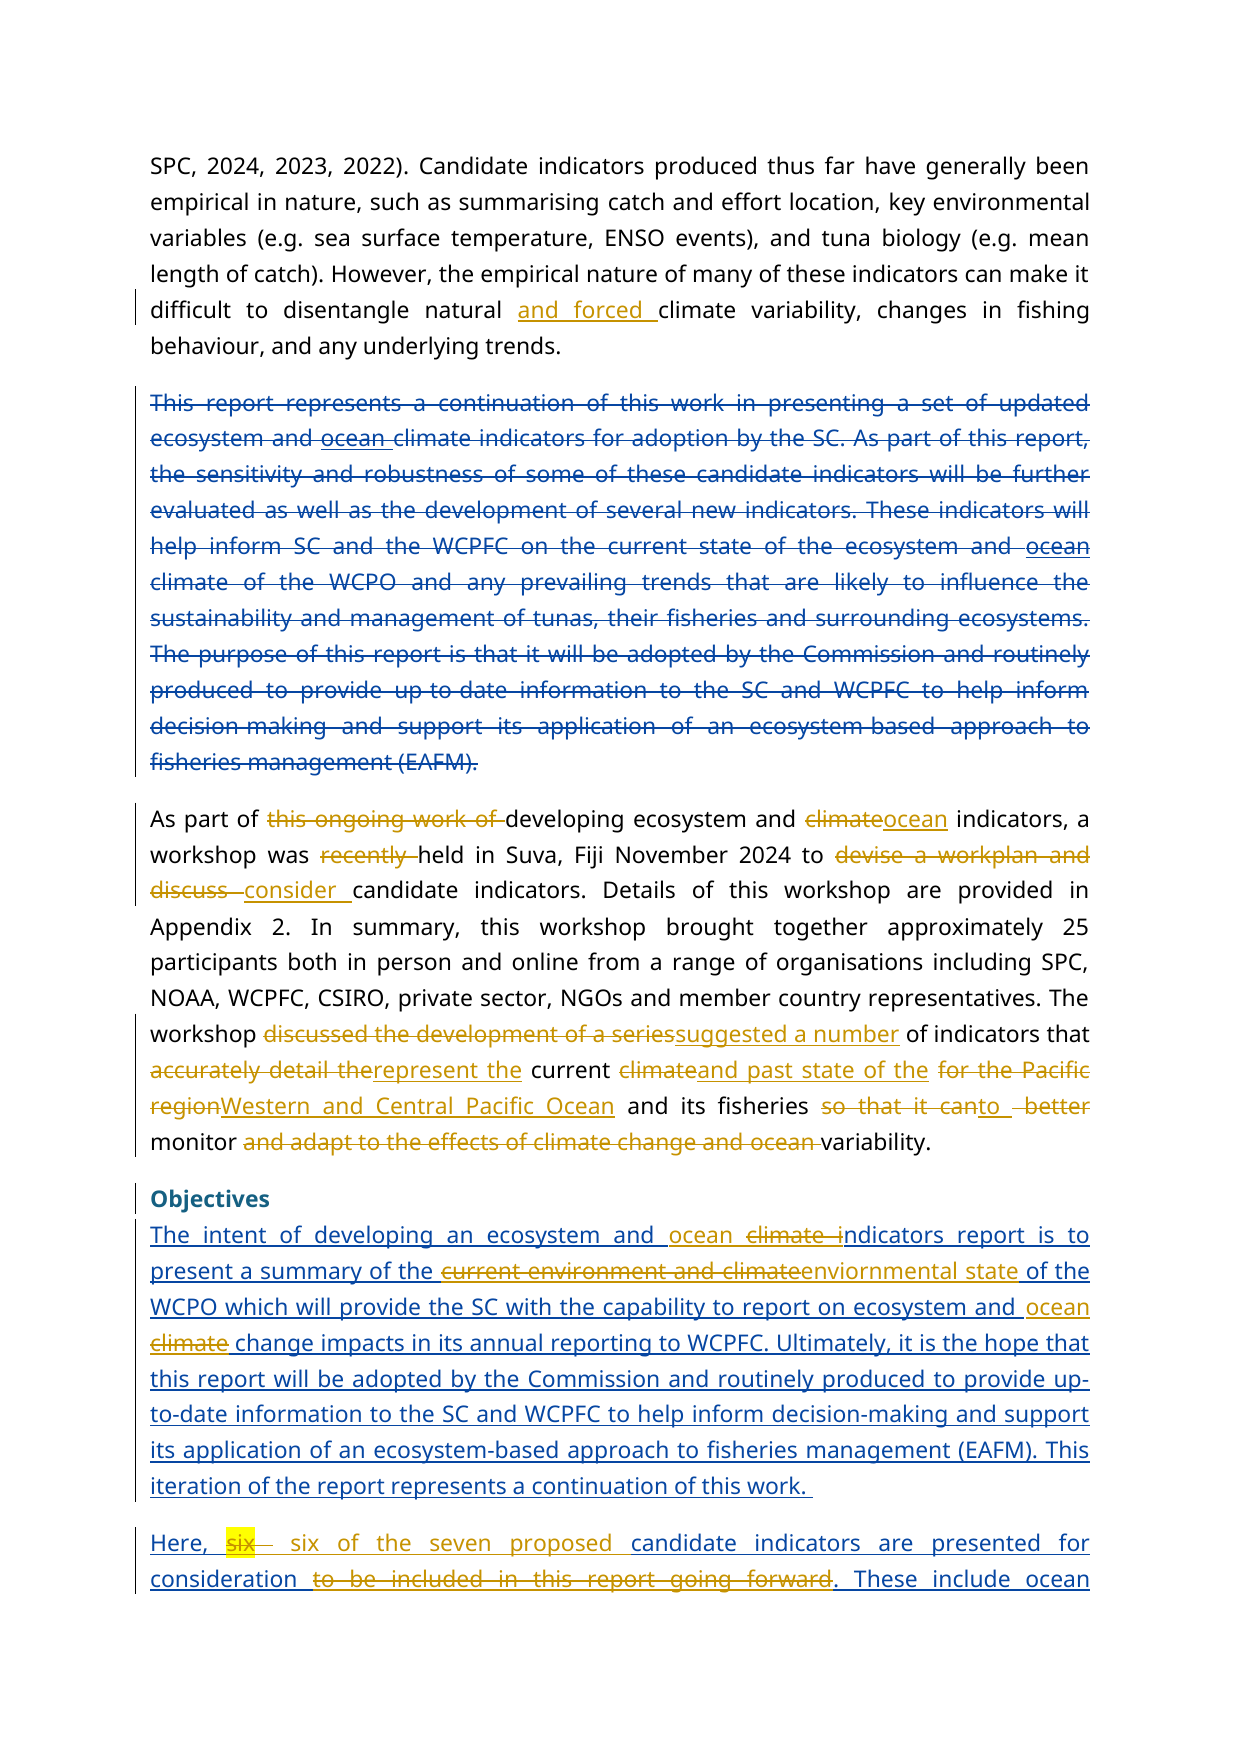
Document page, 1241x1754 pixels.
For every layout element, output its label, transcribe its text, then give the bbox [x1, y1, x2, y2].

subtitle Objectives [150, 1183, 1090, 1214]
text As part of developing ecosystem and indicators, a workshop was held in Suva, Fiji November 2024 to candidate indicators. Details of this workshop are provided in Appendix 2. In summary, this workshop brought together approximately 25 participants both in person and online from a range of organisations including SPC, NOAA, WCPFC, CSIRO, private sector, NGOs and member country representatives. The workshop of indicators that current and its fisheries monitor variability. [150, 803, 1090, 1157]
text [150, 150, 1090, 361]
